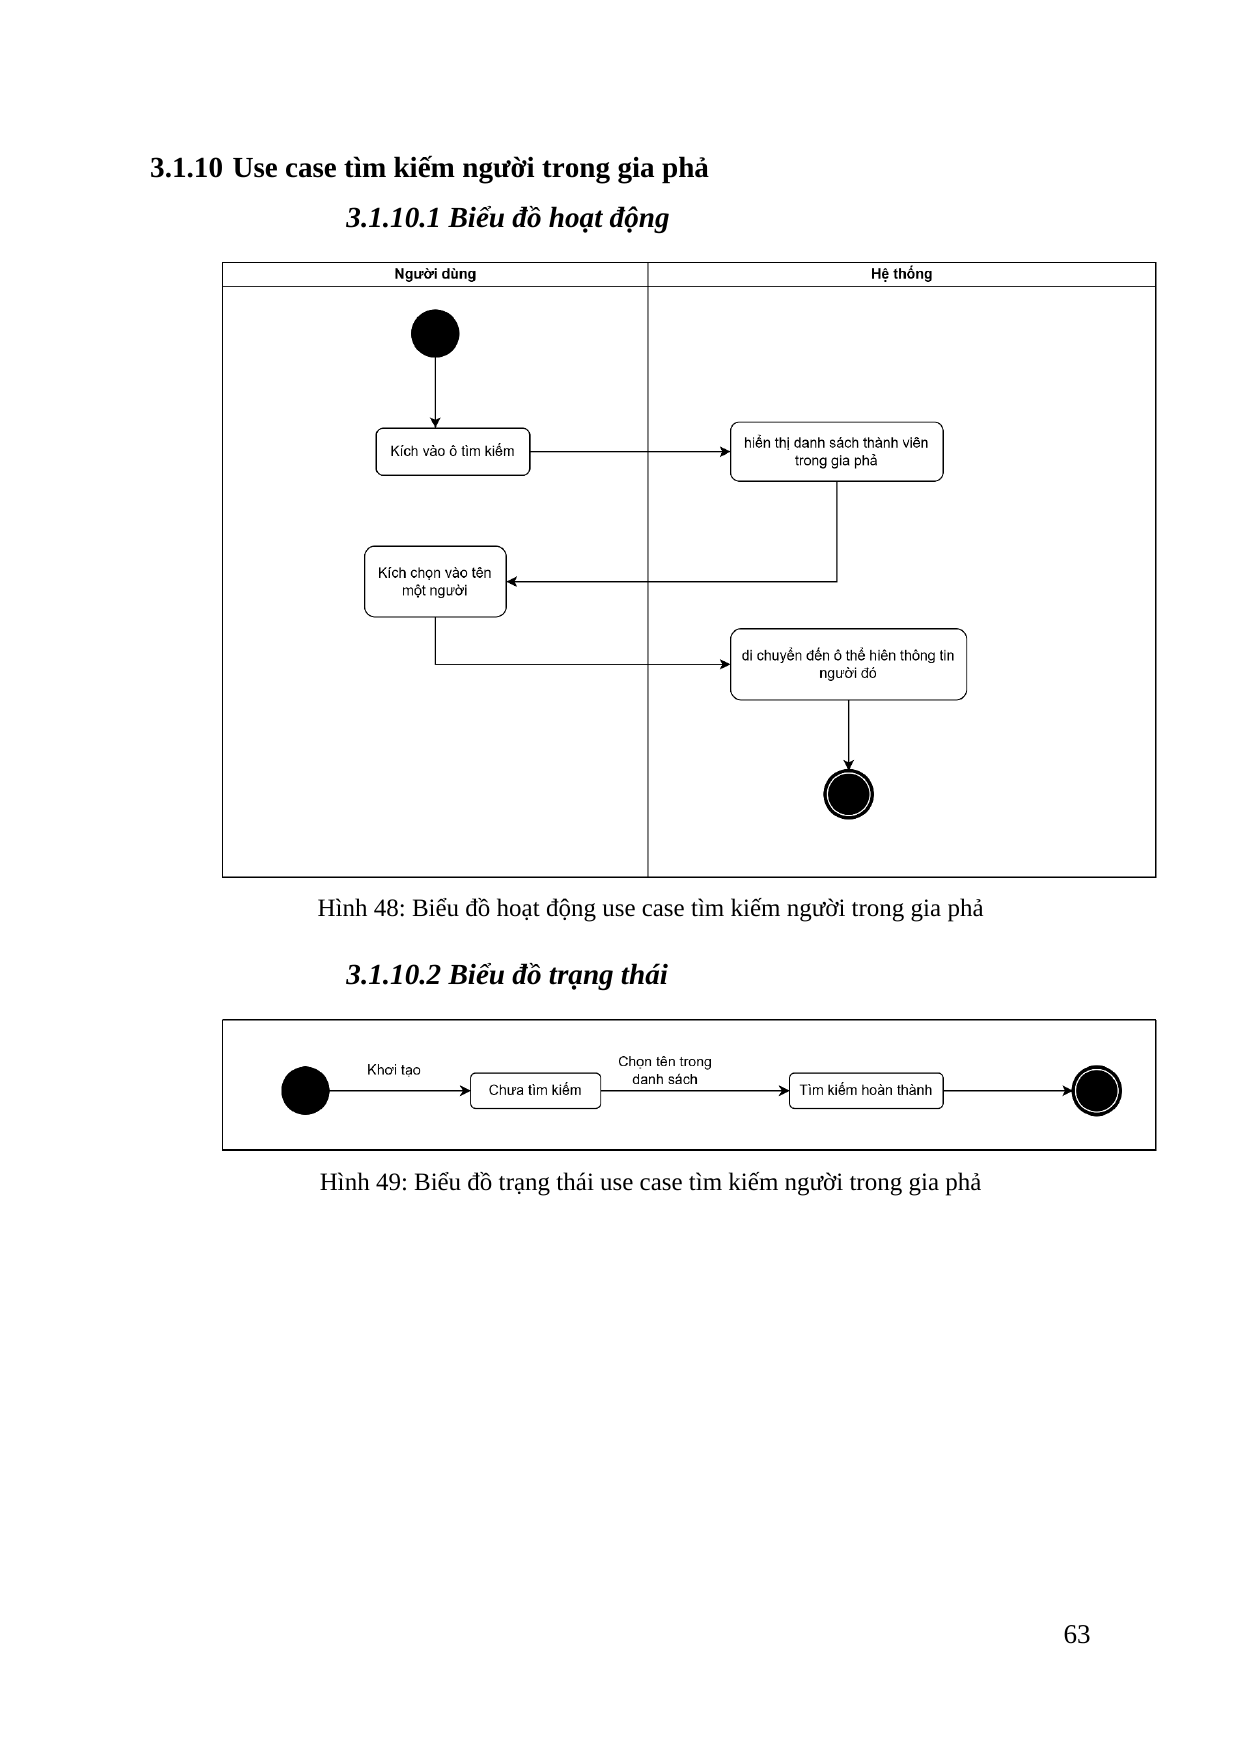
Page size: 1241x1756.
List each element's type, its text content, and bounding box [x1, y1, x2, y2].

picture [210, 250, 1168, 889]
text Hình 48: Biểu đồ hoạt động use case tìm kiếm người trong gia phả [179, 893, 1090, 922]
text Hình 49: Biểu đồ trạng thái use case tìm kiếm người trong gia phả [179, 1167, 1090, 1196]
subtitle Use case tìm kiếm người trong gia phả [150, 150, 1090, 183]
picture [210, 1007, 1168, 1162]
subtitle Biểu đồ trạng thái [315, 957, 1090, 991]
subtitle Biểu đồ hoạt động [315, 200, 1090, 234]
